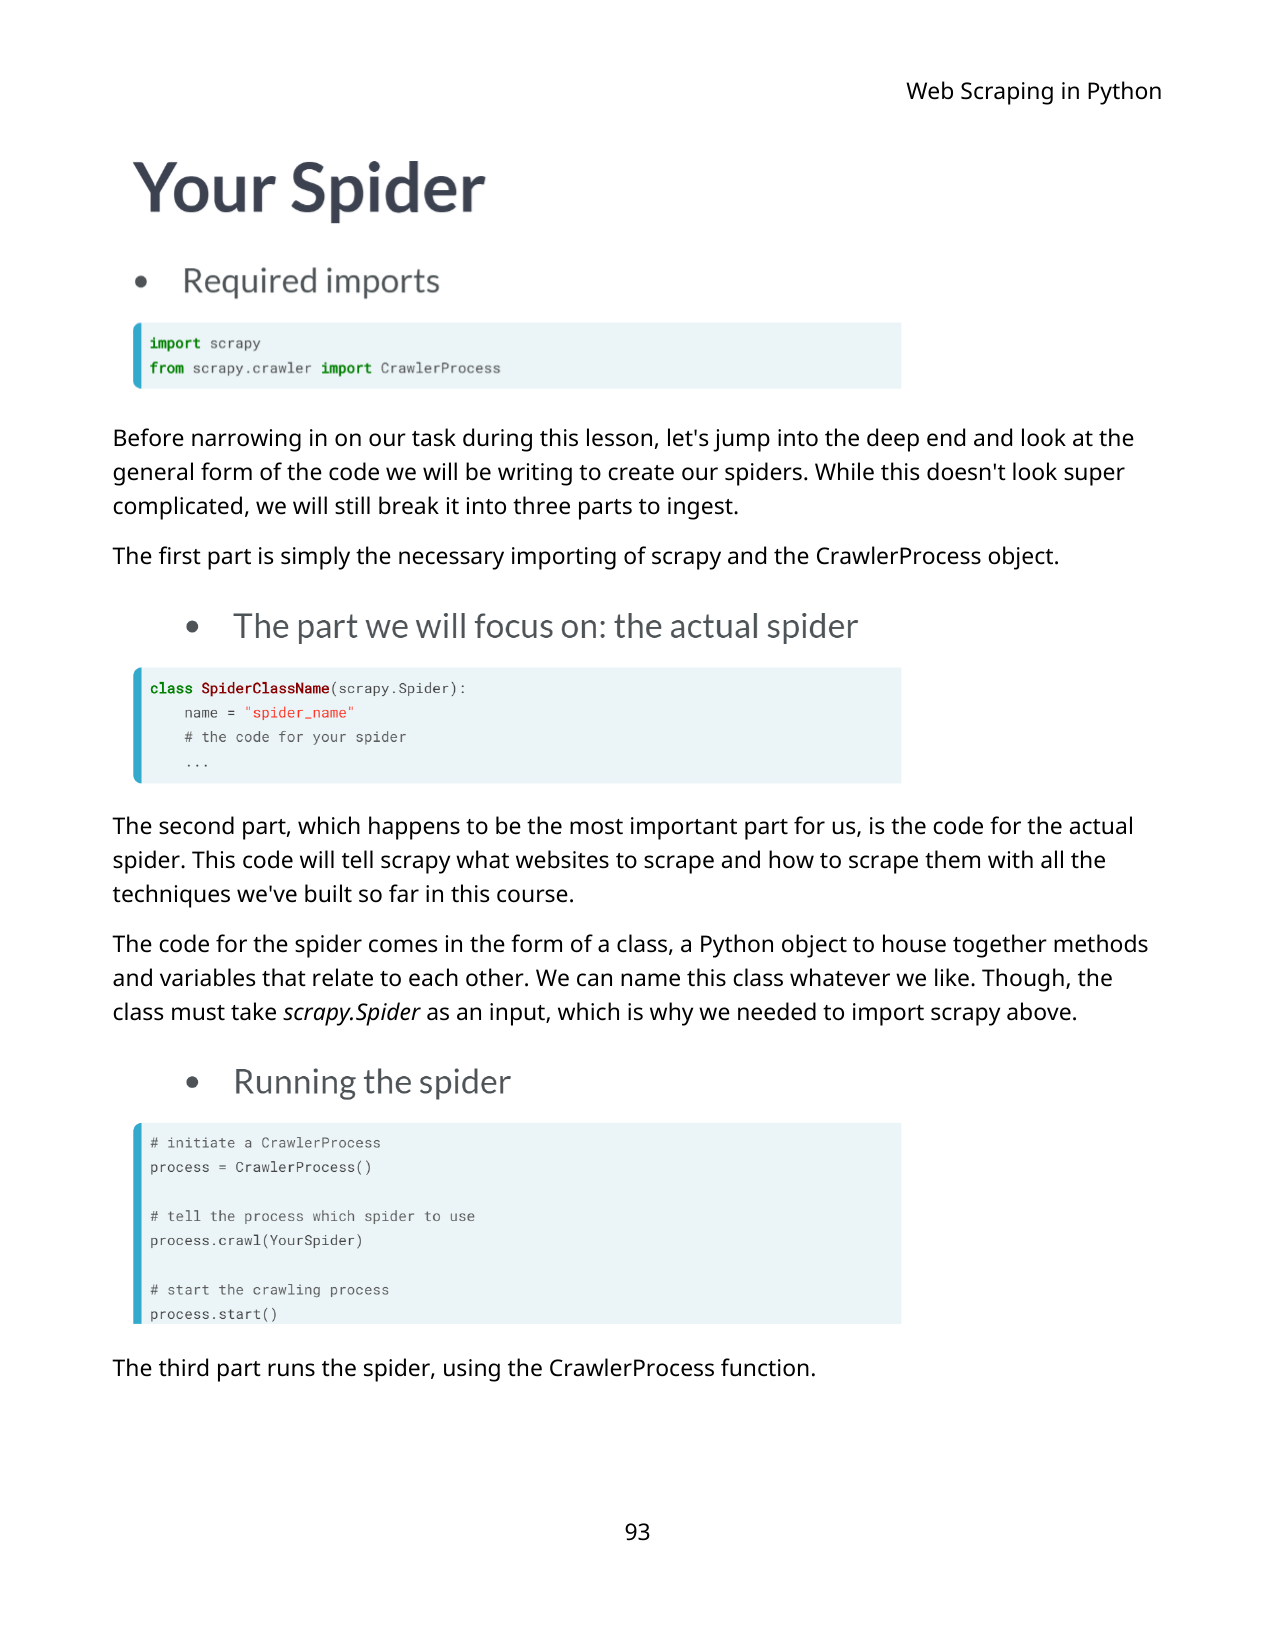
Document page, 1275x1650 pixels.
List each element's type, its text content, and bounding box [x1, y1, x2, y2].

picture [112, 150, 902, 404]
picture [112, 590, 902, 792]
picture [112, 1046, 902, 1334]
text The third part runs the spider, using the CrawlerProcess function. [112, 1352, 1162, 1383]
text Before narrowing in on our task during this lesson, let's jump into the deep end and look at the general form of the code we will be writing to create our spiders. While this doesn't look super complicated, we will still break it into three parts to ingest. [112, 422, 1162, 521]
text The second part, which happens to be the most important part for us, is the code for the actual spider. This code will tell scrapy what websites to scrape and how to scrape them with all the techniques we've built so far in this course. [112, 810, 1162, 909]
text The code for the spider comes in the form of a class, a Python object to house together methods and variables that relate to each other. We can name this class whatever we like. Though, the class must take scrapy.Spider as an input, which is why we needed to import scrapy above. [112, 928, 1162, 1027]
text The first part is simply the necessary importing of scrapy and the CrawlerProcess object. [112, 540, 1162, 571]
